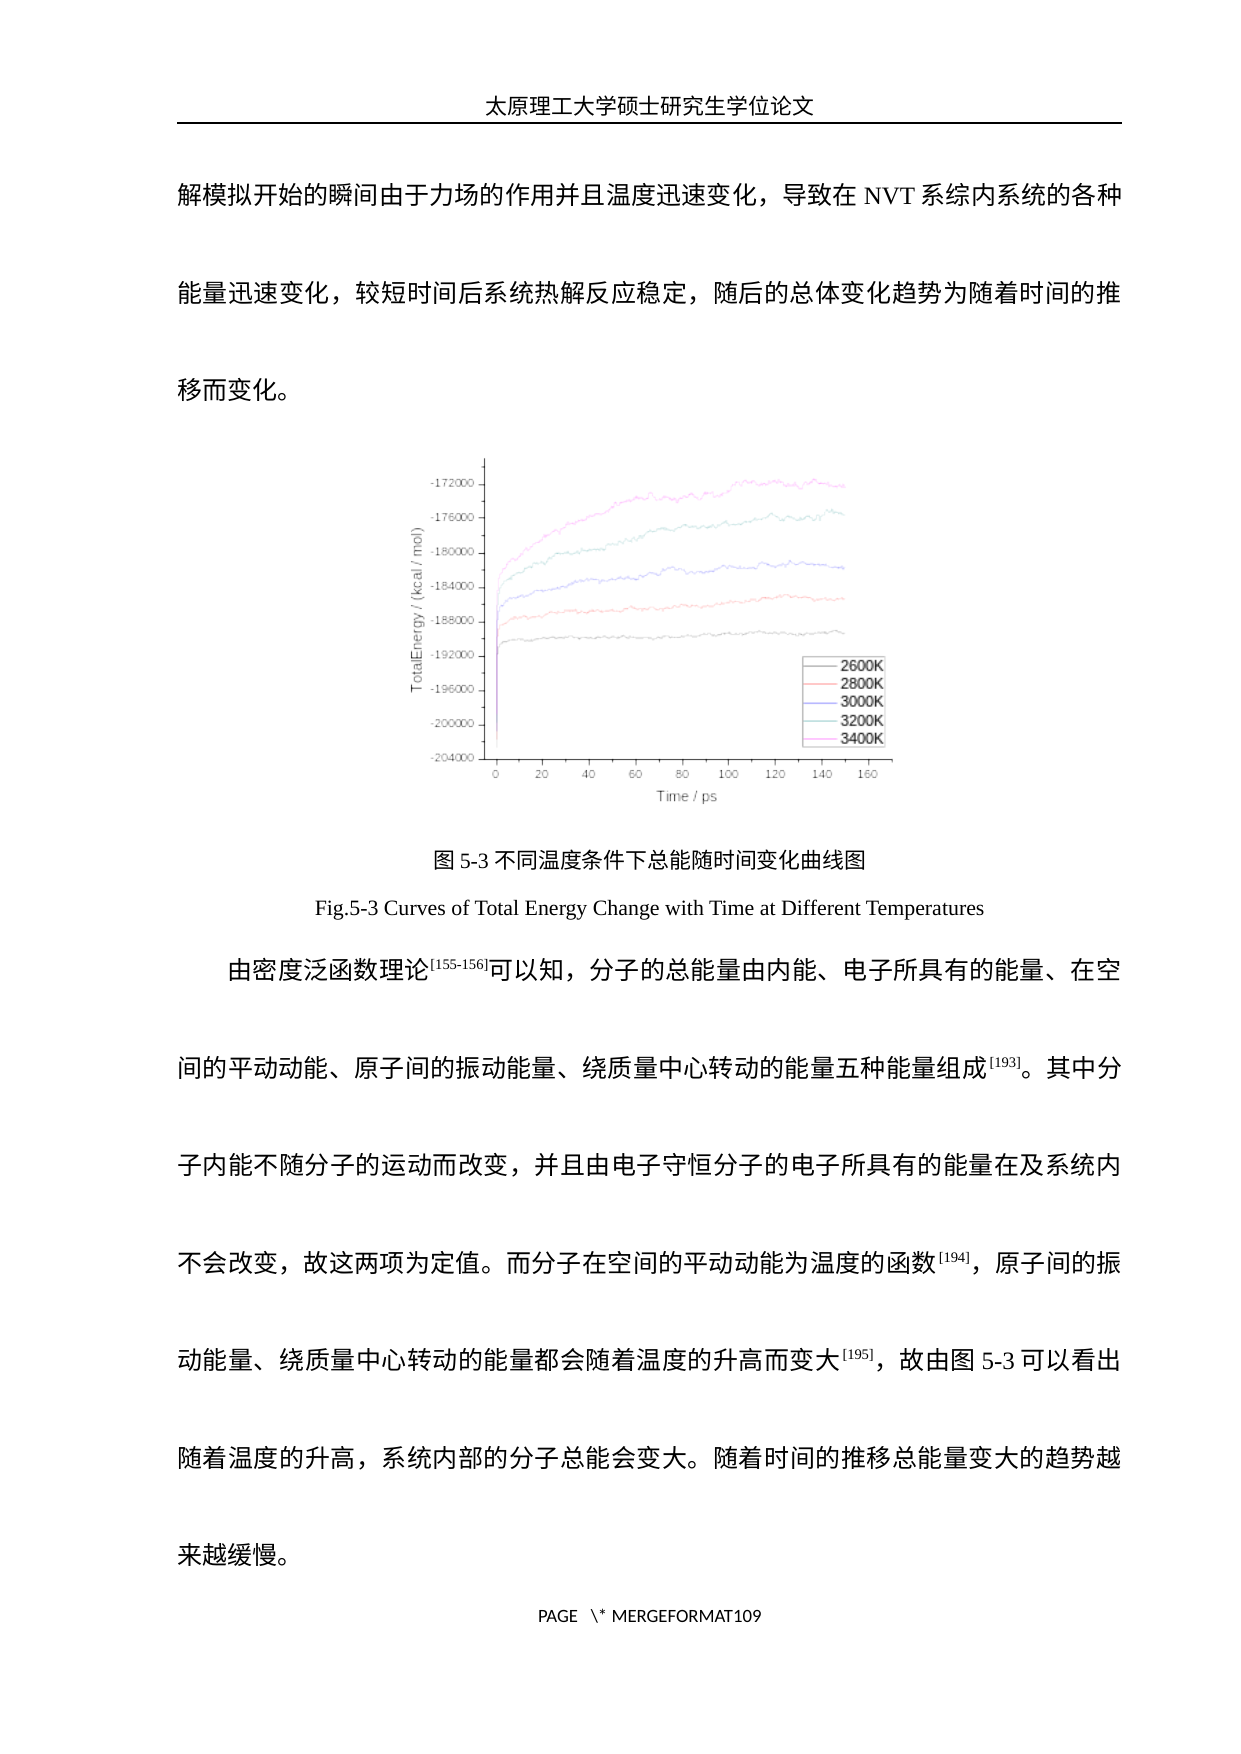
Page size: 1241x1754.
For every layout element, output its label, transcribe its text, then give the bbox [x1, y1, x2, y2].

text 由密度泛函数理论[155-156]可以知，分子的总能量由内能、电子所具有的能量、在空间的平动动能、原子间的振动能量、绕质量中心转动的能量五种能量组成[193]。其中分子内能不随分子的运动而改变，并且由电子守恒分子的电子所具有的能量在及系统内不会改变，故这两项为定值。而分子在空间的平动动能为温度的函数[194]，原子间的振动能量、绕质量中心转动的能量都会随着温度的升高而变大[195]，故由图5-3可以看出随着温度的升高，系统内部的分子总能会变大。随着时间的推移总能量变大的趋势越来越缓慢。 [177, 936, 1122, 1586]
text 图5-3 不同温度条件下总能随时间变化曲线图 [177, 843, 1122, 875]
text Fig.5-3 Curves of Total Energy Change with Time at Different Temperatures [177, 891, 1122, 923]
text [177, 161, 1122, 421]
